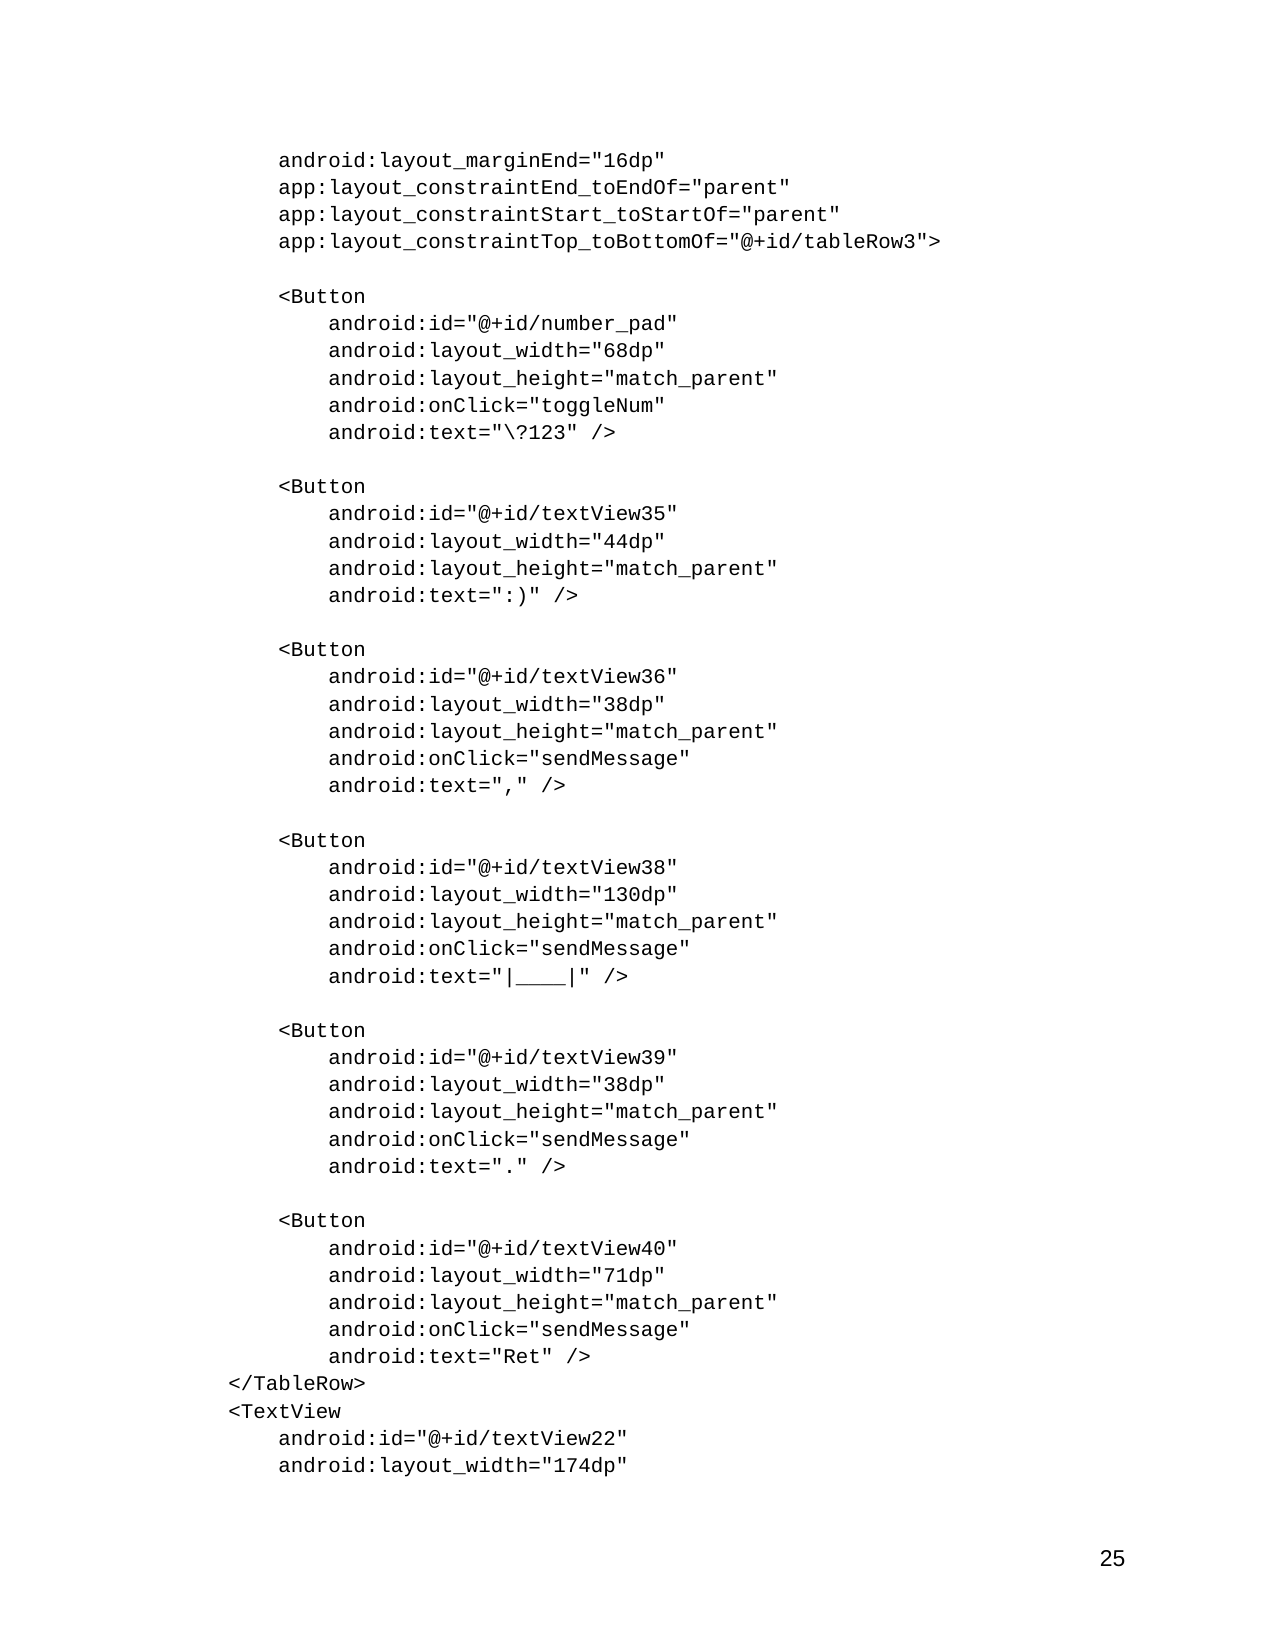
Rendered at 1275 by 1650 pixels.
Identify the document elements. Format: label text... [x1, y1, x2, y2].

text app:layout_constraintStart_toStartOf="parent" [178, 204, 1125, 228]
text <Button [178, 286, 1125, 309]
text android:id="@+id/textView35" [178, 503, 1125, 527]
text android:layout_width="68dp" [178, 340, 1125, 364]
text android:text="," /> [178, 775, 1125, 799]
text android:text="." /> [178, 1156, 1125, 1179]
text android:text="Ret" /> [178, 1346, 1125, 1370]
text android:id="@+id/textView22" [178, 1428, 1125, 1451]
text android:id="@+id/textView38" [178, 857, 1125, 881]
text <TextView [178, 1401, 1125, 1424]
text </TableRow> [178, 1373, 1125, 1397]
text android:id="@+id/number_pad" [178, 313, 1125, 337]
text android:onClick="sendMessage" [178, 938, 1125, 962]
text android:layout_height="match_parent" [178, 1102, 1125, 1125]
text <Button [178, 639, 1125, 663]
text android:layout_width="71dp" [178, 1265, 1125, 1288]
text android:id="@+id/textView39" [178, 1047, 1125, 1071]
text app:layout_constraintEnd_toEndOf="parent" [178, 177, 1125, 201]
text android:layout_height="match_parent" [178, 721, 1125, 744]
text android:layout_height="match_parent" [178, 367, 1125, 391]
text android:layout_height="match_parent" [178, 558, 1125, 581]
text android:layout_height="match_parent" [178, 1292, 1125, 1316]
text android:layout_width="130dp" [178, 884, 1125, 908]
text android:layout_width="38dp" [178, 694, 1125, 717]
text android:onClick="sendMessage" [178, 748, 1125, 772]
text android:layout_width="44dp" [178, 531, 1125, 554]
text android:onClick="sendMessage" [178, 1129, 1125, 1152]
text android:text="\?123" /> [178, 422, 1125, 446]
text android:id="@+id/textView40" [178, 1237, 1125, 1261]
text android:layout_height="match_parent" [178, 911, 1125, 935]
text <Button [178, 830, 1125, 853]
text android:layout_width="38dp" [178, 1074, 1125, 1098]
text android:onClick="toggleNum" [178, 395, 1125, 418]
text android:layout_width="174dp" [178, 1455, 1125, 1479]
text app:layout_constraintTop_toBottomOf="@+id/tableRow3"> [178, 232, 1125, 255]
text android:onClick="sendMessage" [178, 1319, 1125, 1343]
text android:id="@+id/textView36" [178, 667, 1125, 690]
text <Button [178, 1020, 1125, 1044]
text android:text="|____|" /> [178, 966, 1125, 989]
text android:text=":)" /> [178, 585, 1125, 609]
text android:layout_marginEnd="16dp" [178, 150, 1125, 174]
text <Button [178, 476, 1125, 500]
text <Button [178, 1210, 1125, 1234]
